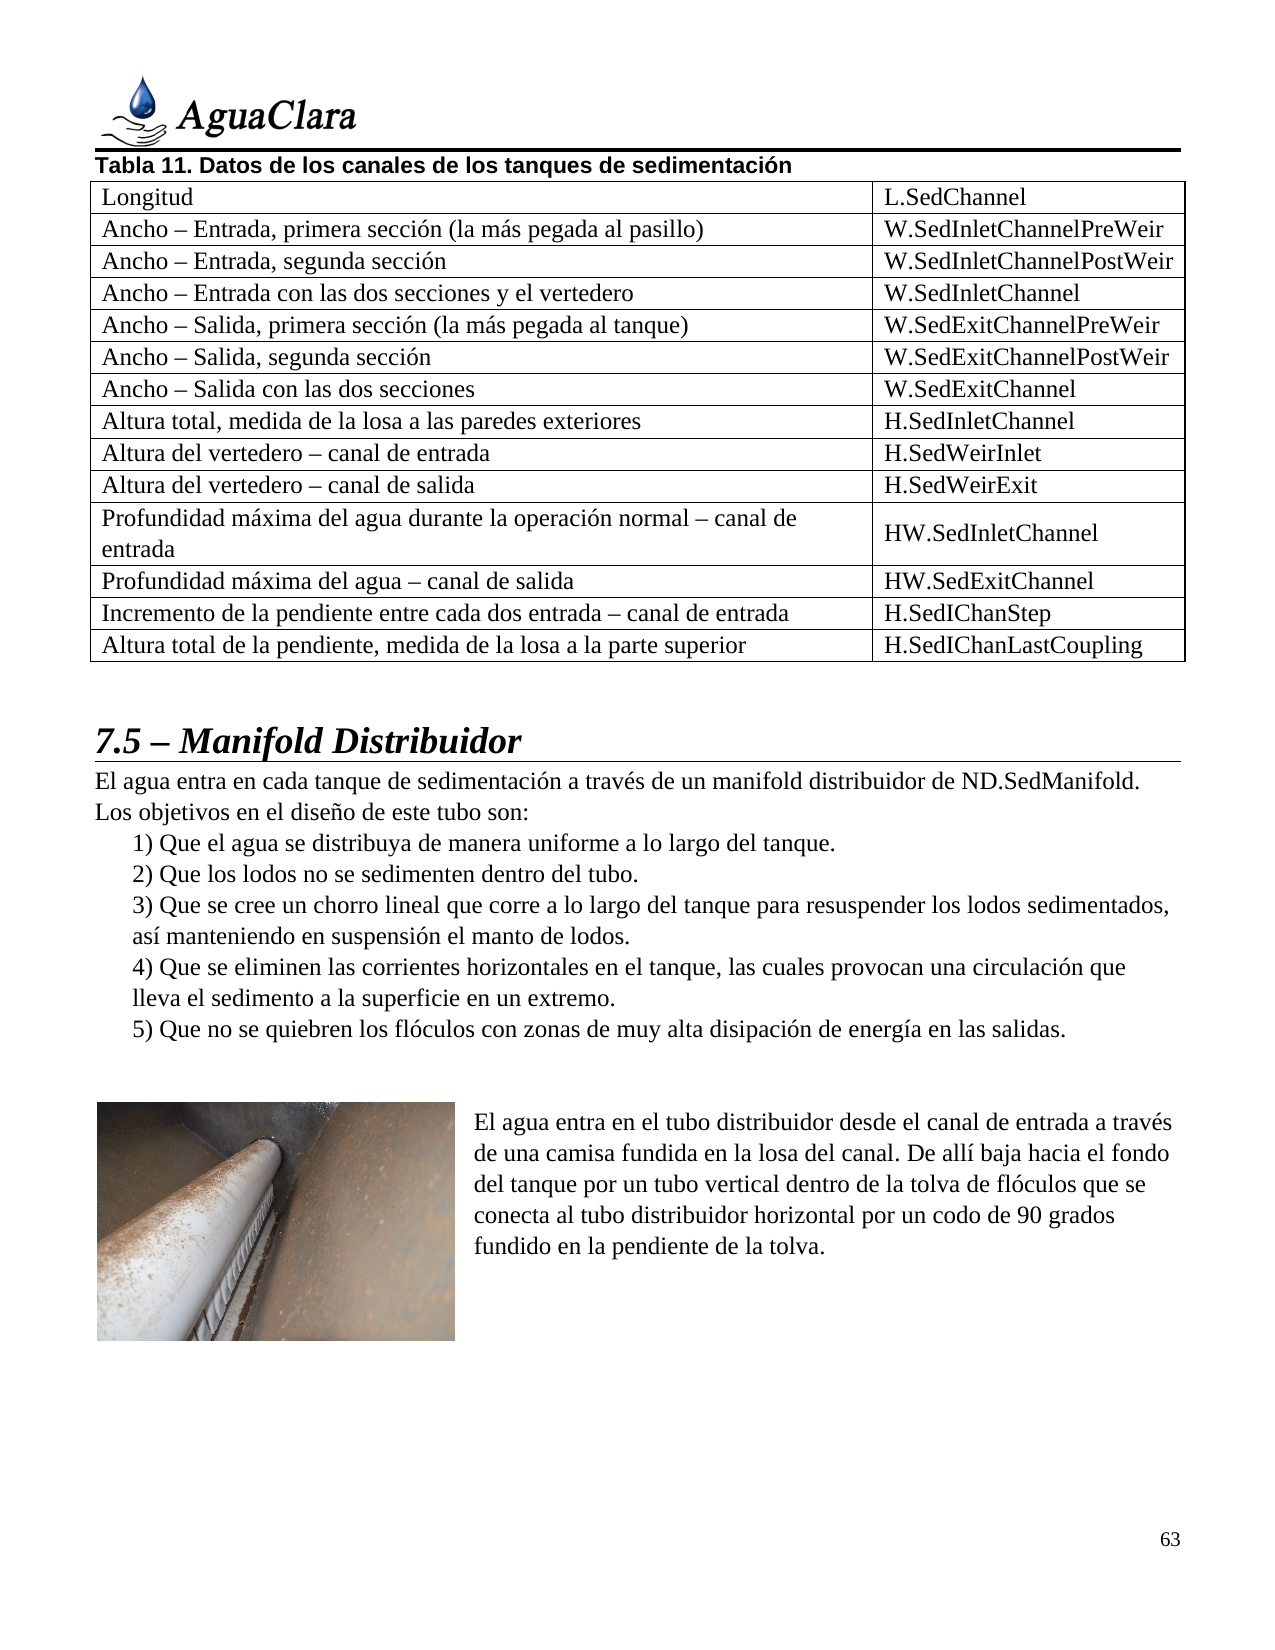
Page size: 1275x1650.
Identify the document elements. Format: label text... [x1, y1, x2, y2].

picture [94, 75, 373, 148]
table_cell Ancho – Salida, primera sección (la más pegada al tanque) [91, 310, 872, 341]
text 3) Que se cree un chorro lineal que corre a lo largo del tanque para resuspender los lodos sedimentados, así manteniendo en suspensión el manto de lodos. [132, 890, 1181, 950]
table_cell H.SedIChanLastCoupling [873, 630, 1184, 661]
text Tabla 11. Datos de los canales de los tanques de sedimentación [94, 152, 1181, 179]
table_cell W.SedInletChannel [873, 278, 1184, 309]
table_cell HW.SedExitChannel [873, 566, 1184, 597]
text 2) Que los lodos no se sedimenten dentro del tubo. [94, 859, 1181, 888]
text 5) Que no se quiebren los flóculos con zonas de muy alta disipación de energía en las salidas. [132, 1014, 1181, 1043]
table_cell Profundidad máxima del agua – canal de salida [91, 566, 872, 597]
text El agua entra en cada tanque de sedimentación a través de un manifold distribuidor de ND.SedManifold. Los objetivos en el diseño de este tubo son: [94, 766, 1181, 826]
table_cell Altura total de la pendiente, medida de la losa a la parte superior [91, 630, 872, 661]
table_cell W.SedExitChannelPostWeir [873, 342, 1184, 373]
table_cell Ancho – Entrada con las dos secciones y el vertedero [91, 278, 872, 309]
table_cell W.SedExitChannel [873, 374, 1184, 405]
text El agua entra en el tubo distribuidor desde el canal de entrada a través de una camisa fundida en la losa del canal. De allí baja hacia el fondo del tanque por un tubo vertical dentro de la tolva de flóculos que se conecta al tubo distribuidor horizontal por un codo de 90 grados fundido en la pendiente de la tolva. [455, 1107, 1181, 1260]
table_cell HW.SedInletChannel [873, 503, 1184, 565]
text 4) Que se eliminen las corrientes horizontales en el tanque, las cuales provocan una circulación que lleva el sedimento a la superficie en un extremo. [132, 952, 1181, 1012]
table_cell H.SedIChanStep [873, 598, 1184, 629]
table_cell W.SedExitChannelPreWeir [873, 310, 1184, 341]
subtitle – Manifold Distribuidor [94, 718, 1181, 762]
table_cell W.SedInletChannelPreWeir [873, 214, 1184, 245]
table_cell Ancho – Entrada, primera sección (la más pegada al pasillo) [91, 214, 872, 245]
table_cell Ancho – Salida, segunda sección [91, 342, 872, 373]
table_cell Ancho – Salida con las dos secciones [91, 374, 872, 405]
table_cell H.SedInletChannel [873, 406, 1184, 437]
table_cell H.SedWeirInlet [873, 439, 1184, 469]
table_cell Altura del vertedero – canal de entrada [91, 439, 872, 469]
text 1) Que el agua se distribuya de manera uniforme a lo largo del tanque. [94, 828, 1181, 857]
table_cell Ancho – Entrada, segunda sección [91, 246, 872, 277]
table_cell Altura total, medida de la losa a las paredes exteriores [91, 406, 872, 437]
table_header Longitud [91, 182, 872, 213]
table_cell W.SedInletChannelPostWeir [873, 246, 1184, 277]
table_cell Profundidad máxima del agua durante la operación normal – canal de entrada [91, 503, 872, 565]
picture [97, 1102, 455, 1341]
table_cell Incremento de la pendiente entre cada dos entrada – canal de entrada [91, 598, 872, 629]
table_cell Altura del vertedero – canal de salida [91, 471, 872, 502]
table_cell H.SedWeirExit [873, 471, 1184, 502]
table_header L.SedChannel [873, 182, 1184, 213]
